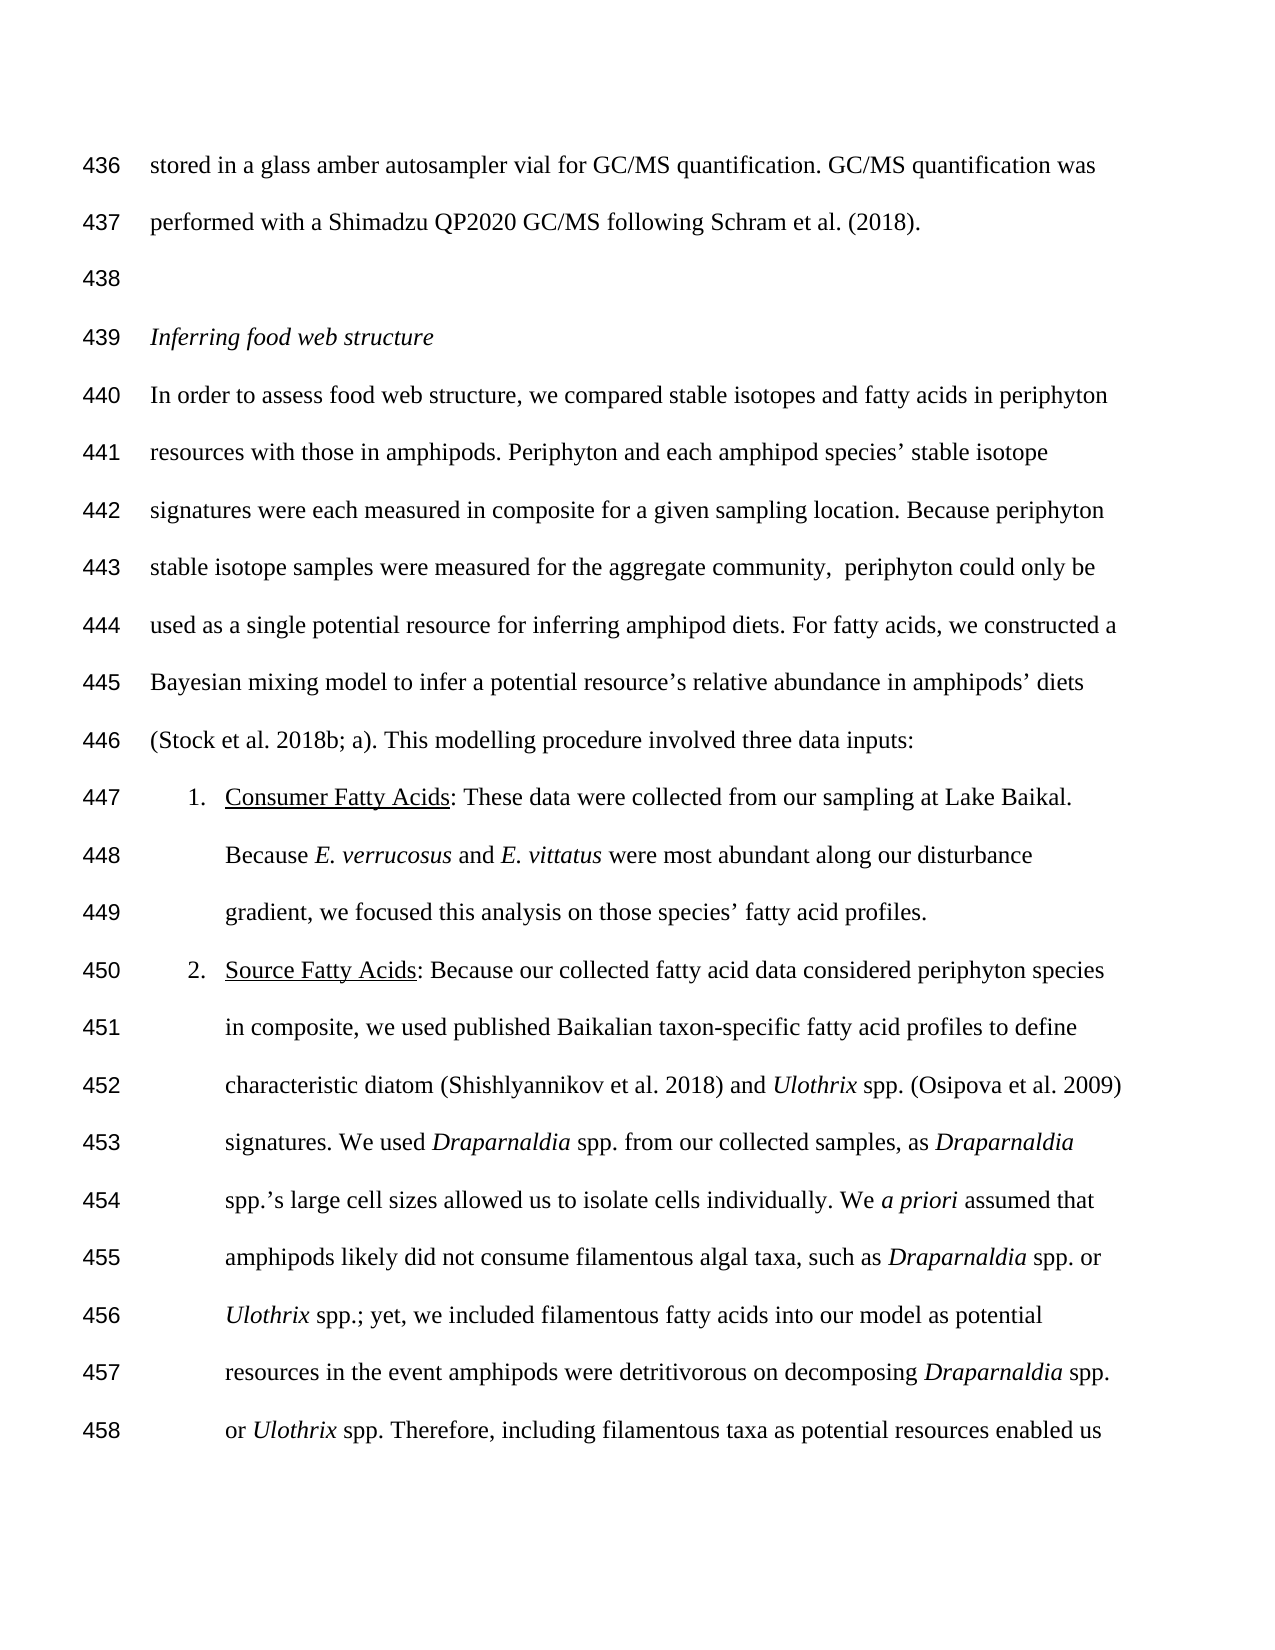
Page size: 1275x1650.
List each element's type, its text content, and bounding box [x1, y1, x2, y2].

text Inferring food web structure [150, 322, 1125, 351]
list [187, 955, 1125, 1444]
text In order to assess food web structure, we compared stable isotopes and fatty acids in periphyton resources with those in amphipods. Periphyton and each amphipod species’ stable isotope signatures were each measured in composite for a given sampling location. Because periphyton stable isotope samples were measured for the aggregate community, periphyton could only be used as a single potential resource for inferring amphipod diets. For fatty acids, we constructed a Bayesian mixing model to infer a potential resource’s relative abundance in amphipods’ diets (Stock et al. 2018b; a). This modelling procedure involved three data inputs: [150, 380, 1125, 754]
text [150, 150, 1125, 236]
list Consumer Fatty Acids: These data were collected from our sampling at Lake Baikal. Because E. verrucosus and E. vittatus were most abundant along our disturbance gradient, we focused this analysis on those species’ fatty acid profiles. [187, 782, 1125, 926]
